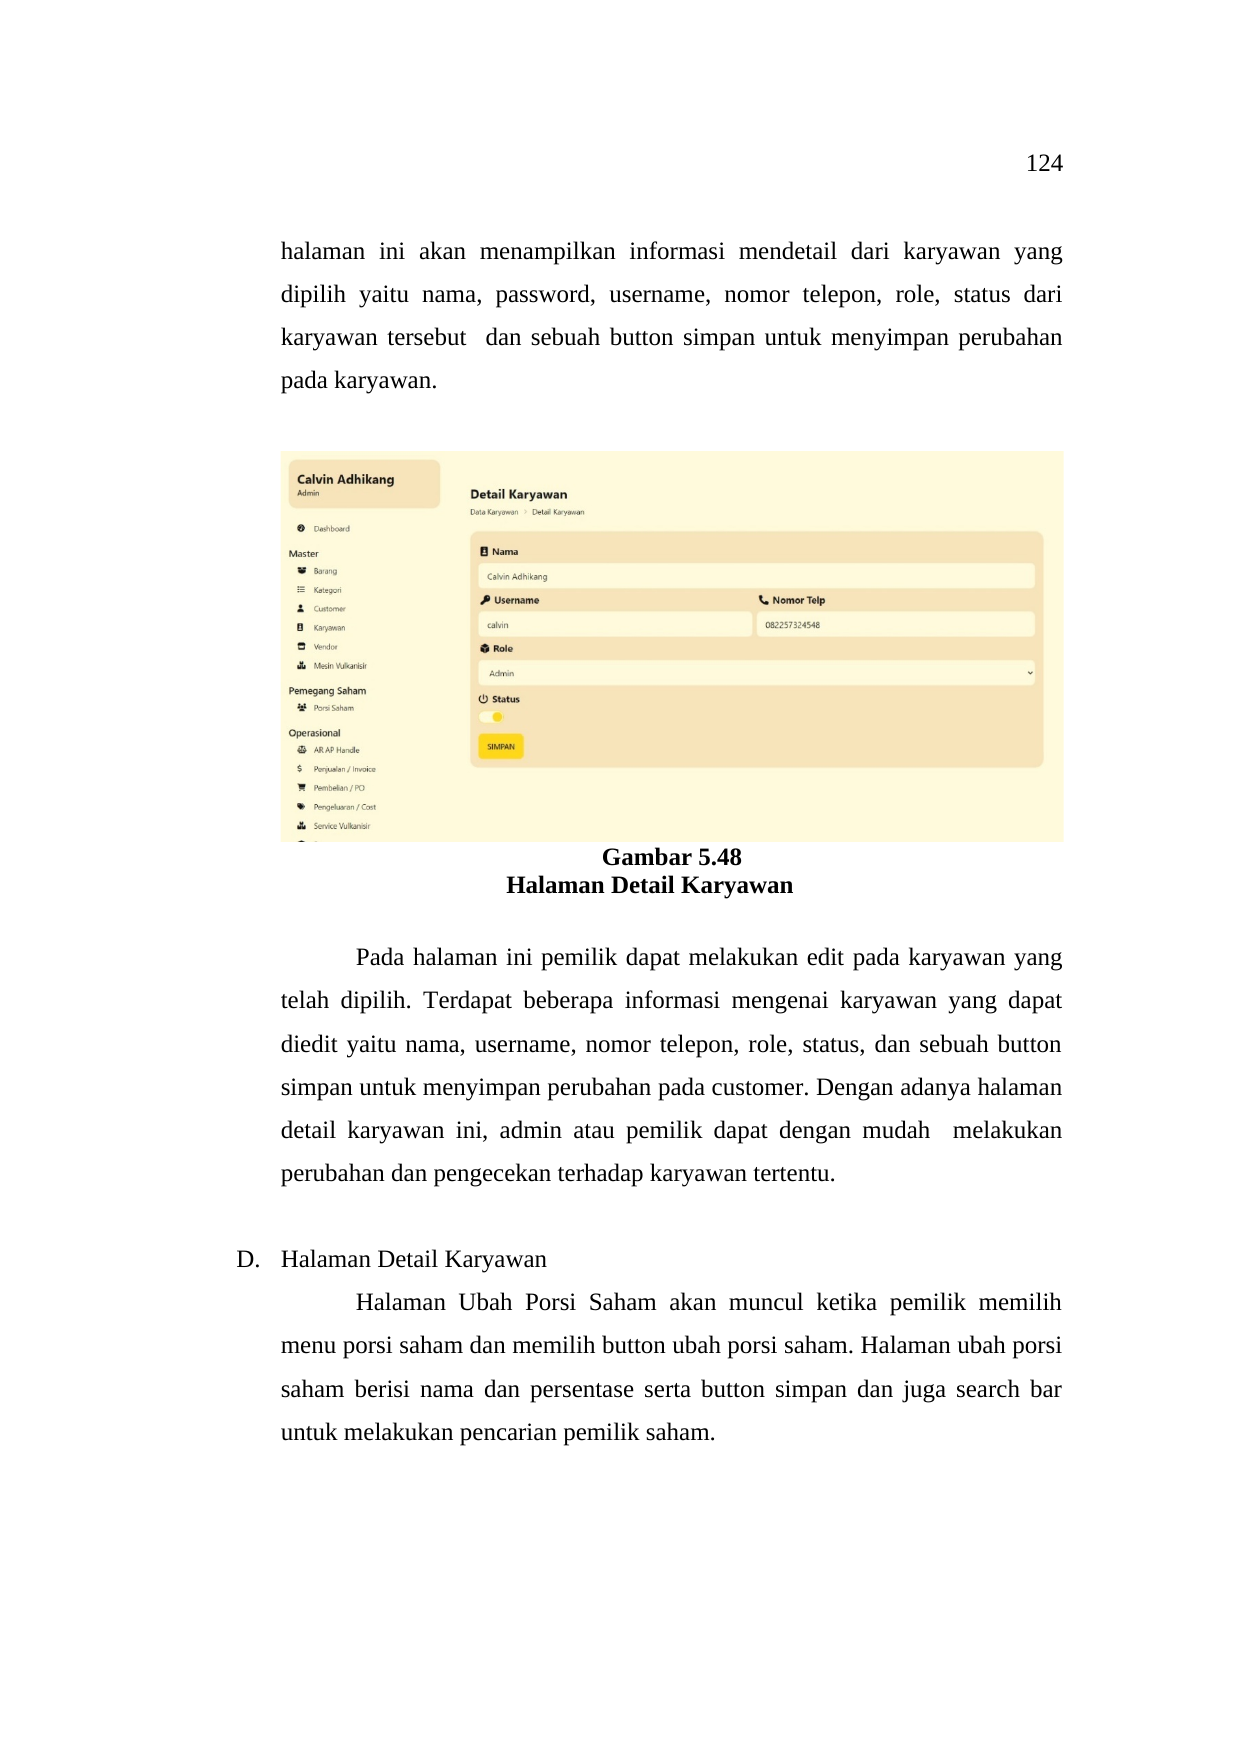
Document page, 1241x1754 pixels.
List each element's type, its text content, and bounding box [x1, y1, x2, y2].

list Halaman Detail Karyawan [236, 1244, 1063, 1273]
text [281, 236, 1063, 394]
text Halaman Ubah Porsi Saham akan muncul ketika pemilik memilih menu porsi saham dan memilih button ubah porsi saham. Halaman ubah porsi saham berisi nama dan persentase serta button simpan dan juga search bar untuk melakukan pencarian pemilik saham. [281, 1287, 1063, 1446]
text Gambar 5.48 [281, 842, 1063, 871]
picture [280, 451, 1064, 842]
text Halaman Detail Karyawan [236, 871, 1063, 899]
text Pada halaman ini pemilik dapat melakukan edit pada karyawan yang telah dipilih. Terdapat beberapa informasi mengenai karyawan yang dapat diedit yaitu nama, username, nomor telepon, role, status, dan sebuah button simpan untuk menyimpan perubahan pada customer. Dengan adanya halaman detail karyawan ini, admin atau pemilik dapat dengan mudah melakukan perubahan dan pengecekan terhadap karyawan tertentu. [281, 942, 1063, 1187]
